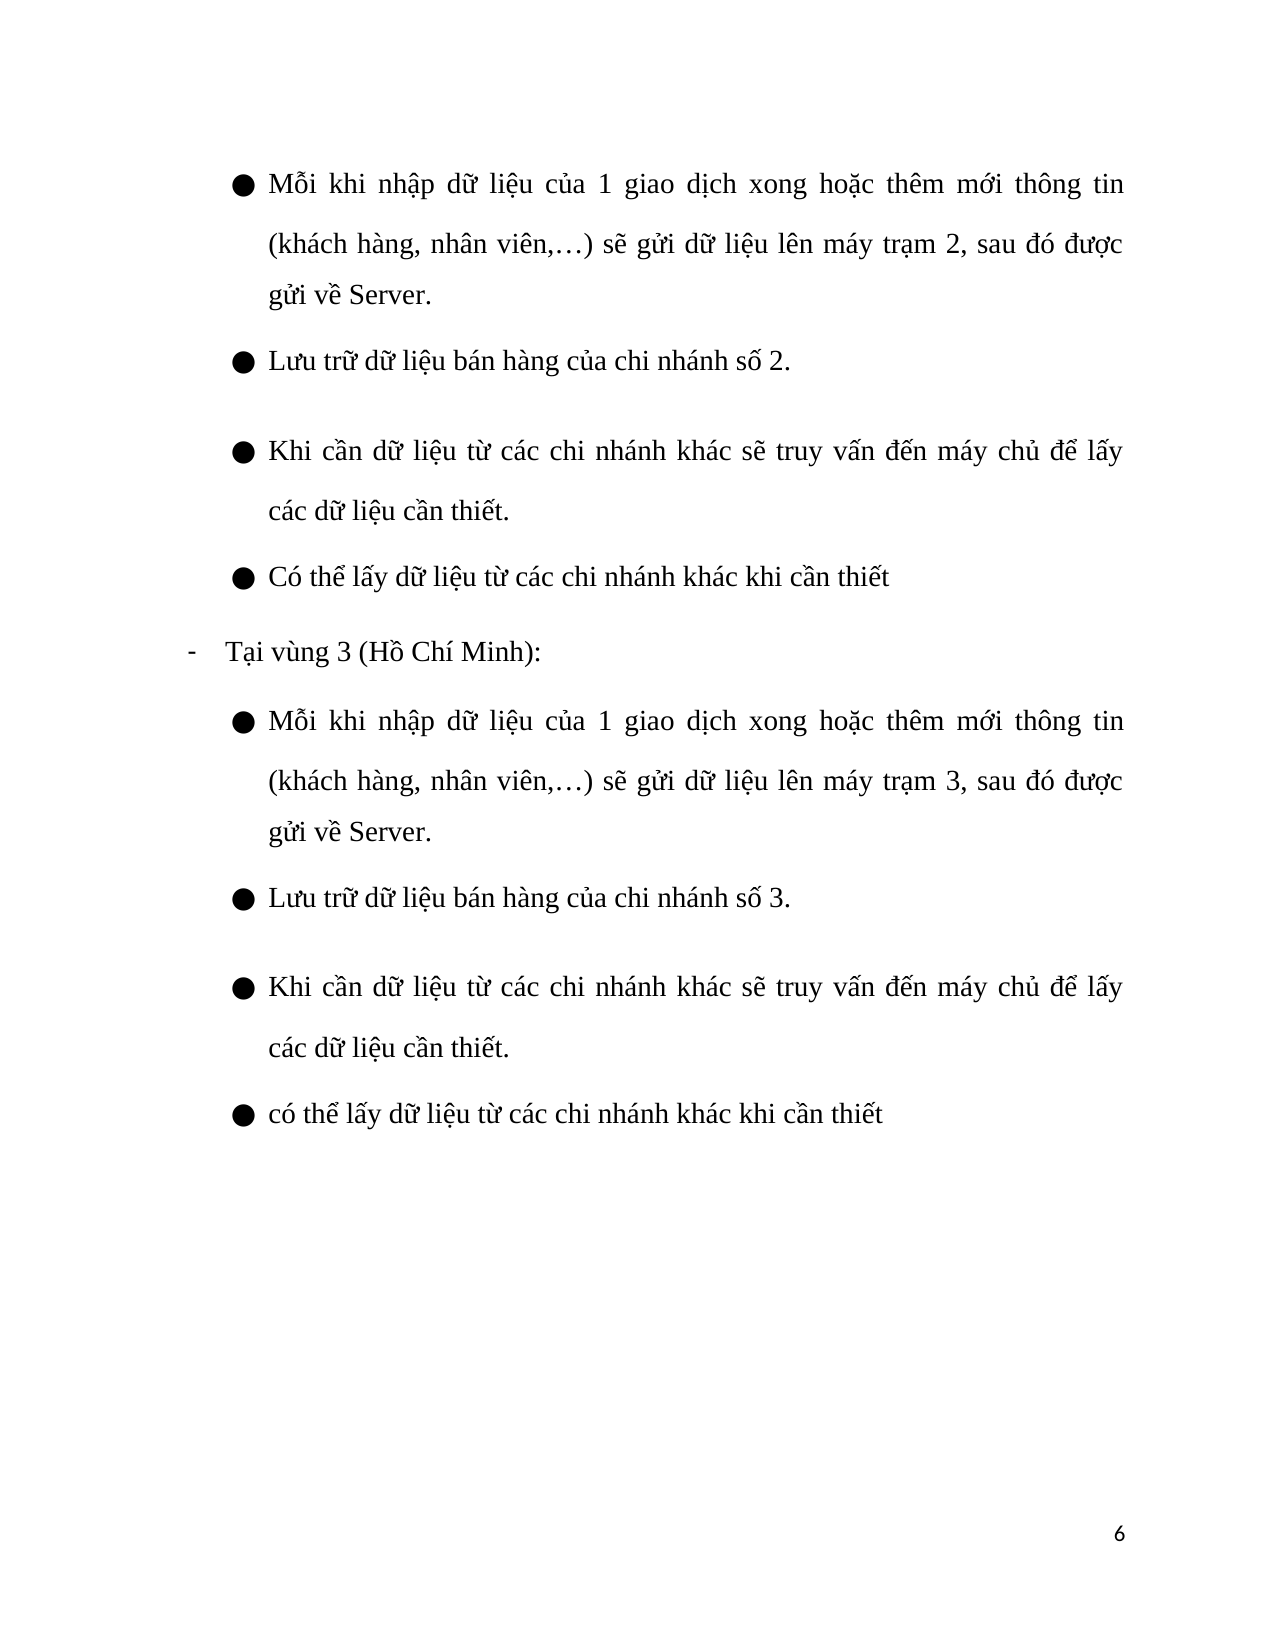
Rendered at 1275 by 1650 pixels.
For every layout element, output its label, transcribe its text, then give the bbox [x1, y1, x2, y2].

list Lưu trữ dữ liệu bán hàng của chi nhánh số 3. [231, 864, 1125, 924]
list Tại vùng 3 (Hồ Chí Minh): [187, 633, 1125, 669]
list Lưu trữ dữ liệu bán hàng của chi nhánh số 2. [231, 327, 1125, 387]
list Khi cần dữ liệu từ các chi nhánh khác sẽ truy vấn đến máy chủ để lấy các dữ liệu cần thiết. [231, 417, 1125, 527]
list có thể lấy dữ liệu từ các chi nhánh khác khi cần thiết [231, 1081, 1125, 1140]
list Mỗi khi nhập dữ liệu của 1 giao dịch xong hoặc thêm mới thông tin (khách hàng, nhân viên,…) sẽ gửi dữ liệu lên máy trạm 3, sau đó được gửi về Server. [231, 687, 1125, 847]
list Khi cần dữ liệu từ các chi nhánh khác sẽ truy vấn đến máy chủ để lấy các dữ liệu cần thiết. [231, 954, 1125, 1064]
list Mỗi khi nhập dữ liệu của 1 giao dịch xong hoặc thêm mới thông tin (khách hàng, nhân viên,…) sẽ gửi dữ liệu lên máy trạm 2, sau đó được gửi về Server. [231, 150, 1125, 310]
list Có thể lấy dữ liệu từ các chi nhánh khác khi cần thiết [231, 544, 1125, 603]
